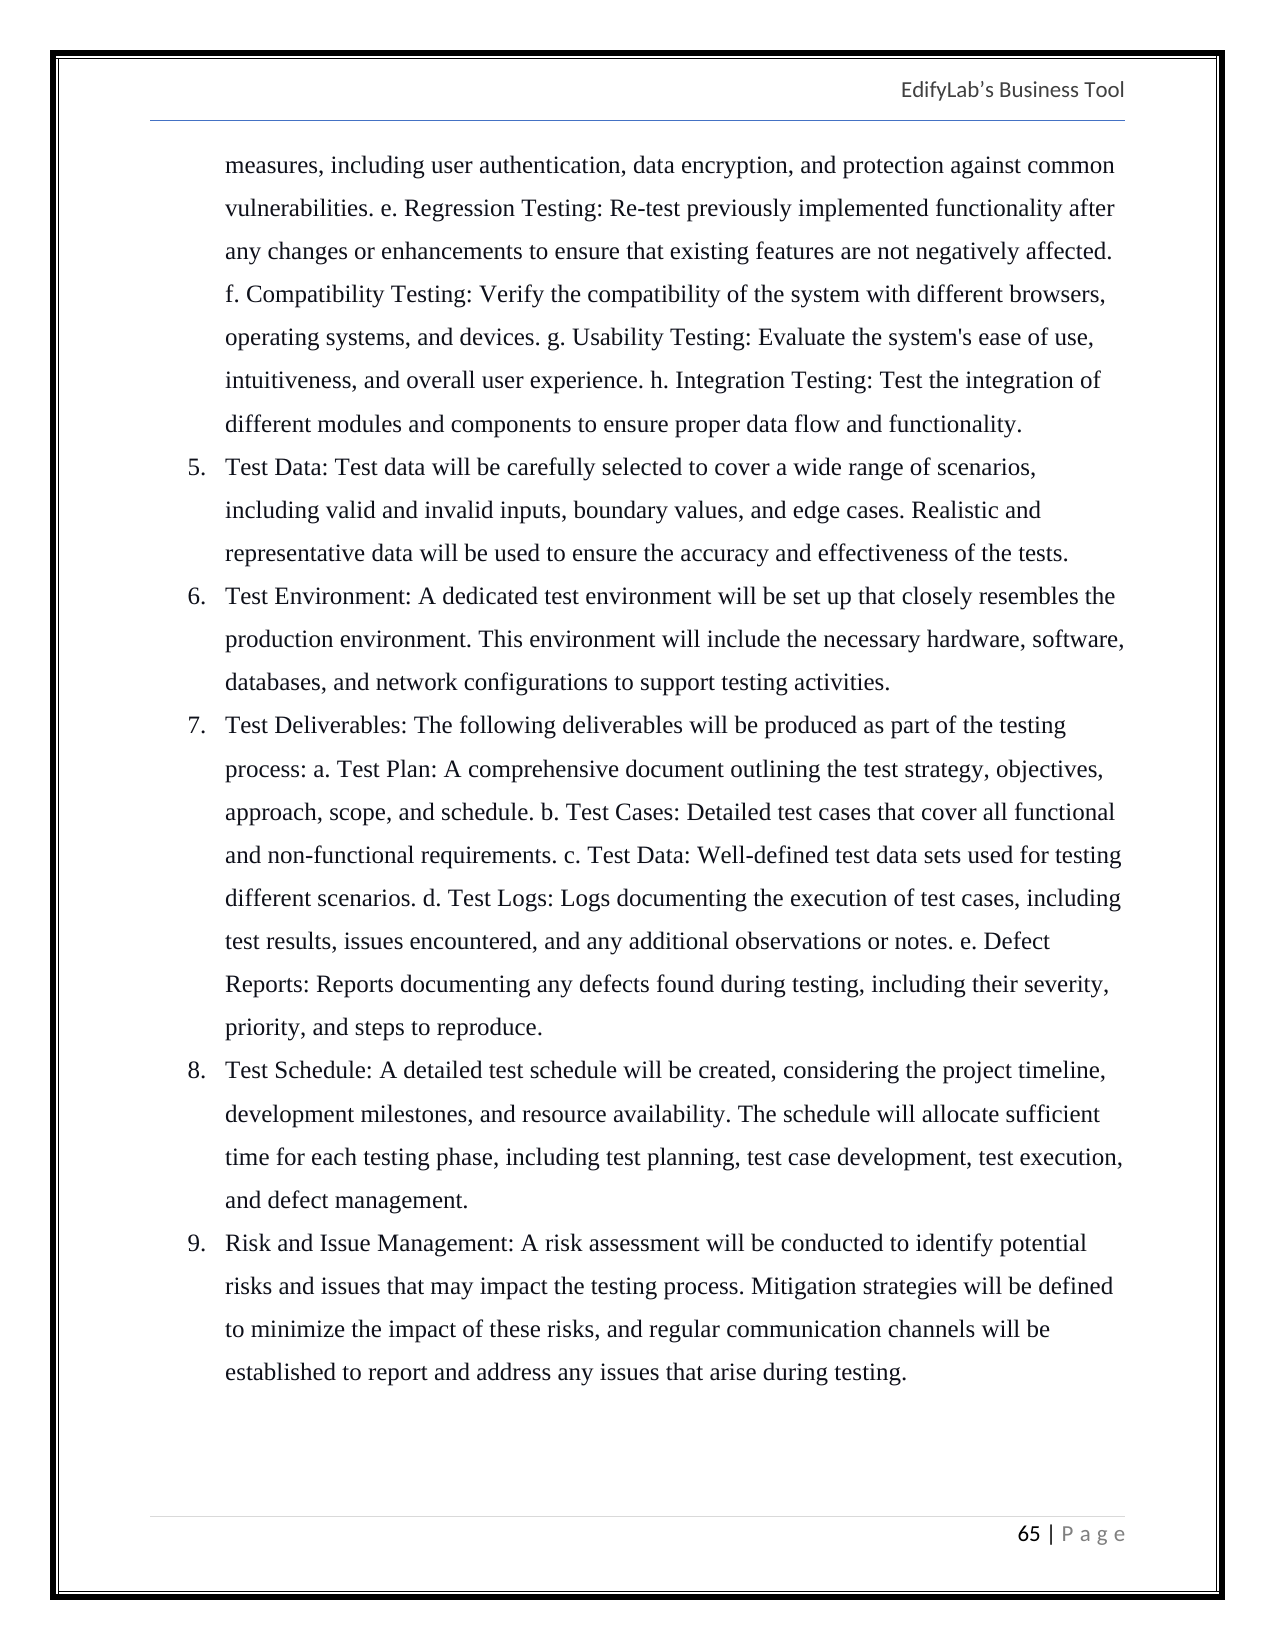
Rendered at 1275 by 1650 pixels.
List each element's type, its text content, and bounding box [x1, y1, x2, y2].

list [187, 150, 1125, 437]
list Risk and Issue Management: A risk assessment will be conducted to identify potential risks and issues that may impact the testing process. Mitigation strategies will be defined to minimize the impact of these risks, and regular communication channels will be established to report and address any issues that arise during testing. [187, 1228, 1125, 1386]
list Test Environment: A dedicated test environment will be set up that closely resembles the production environment. This environment will include the necessary hardware, software, databases, and network configurations to support testing activities. [187, 581, 1125, 696]
list Test Deliverables: The following deliverables will be produced as part of the testing process: a. Test Plan: A comprehensive document outlining the test strategy, objectives, approach, scope, and schedule. b. Test Cases: Detailed test cases that cover all functional and non-functional requirements. c. Test Data: Well-defined test data sets used for testing different scenarios. d. Test Logs: Logs documenting the execution of test cases, including test results, issues encountered, and any additional observations or notes. e. Defect Reports: Reports documenting any defects found during testing, including their severity, priority, and steps to reproduce. [187, 711, 1125, 1041]
list Test Schedule: A detailed test schedule will be created, considering the project timeline, development milestones, and resource availability. The schedule will allocate sufficient time for each testing phase, including test planning, test case development, test execution, and defect management. [187, 1056, 1125, 1214]
list Test Data: Test data will be carefully selected to cover a wide range of scenarios, including valid and invalid inputs, boundary values, and edge cases. Realistic and representative data will be used to ensure the accuracy and effectiveness of the tests. [187, 452, 1125, 567]
